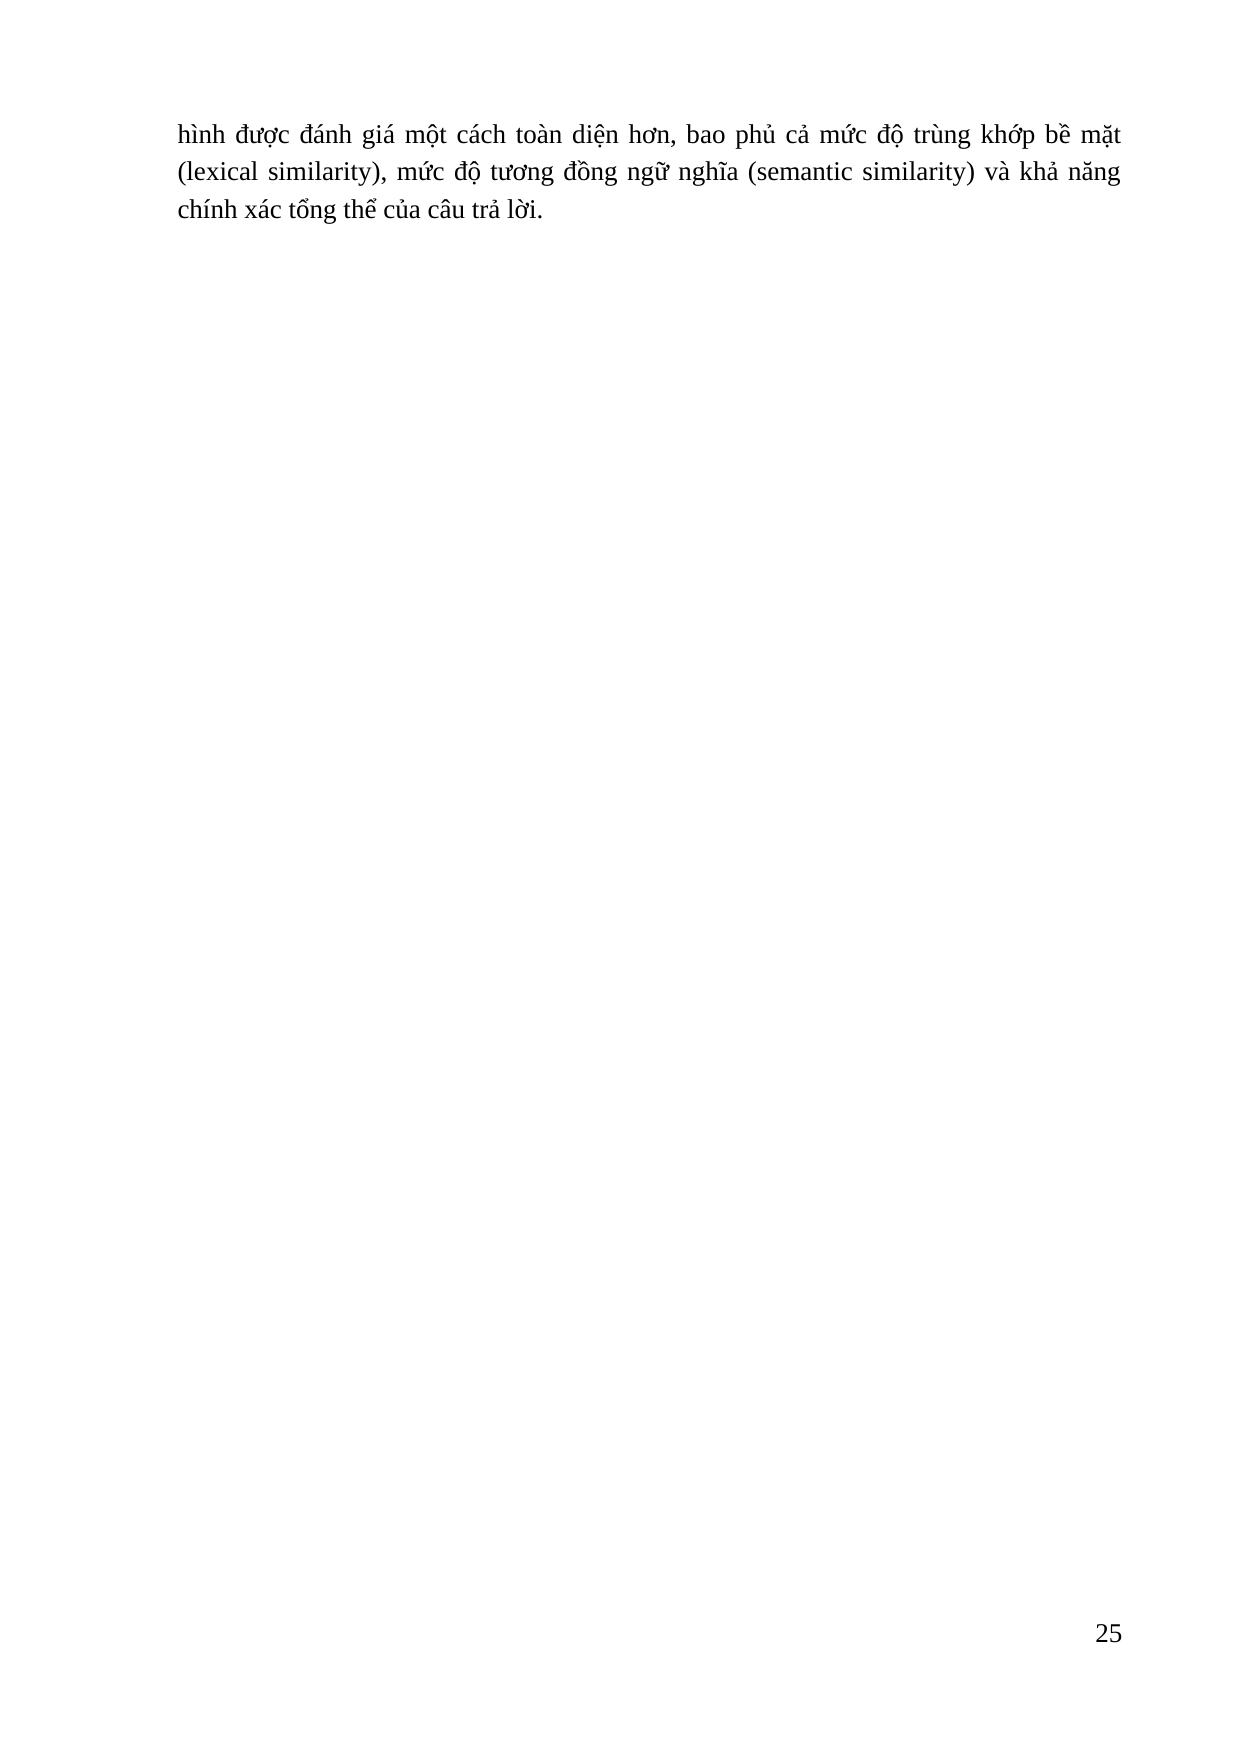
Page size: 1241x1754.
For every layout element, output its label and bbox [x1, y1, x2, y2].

text [177, 118, 1122, 224]
